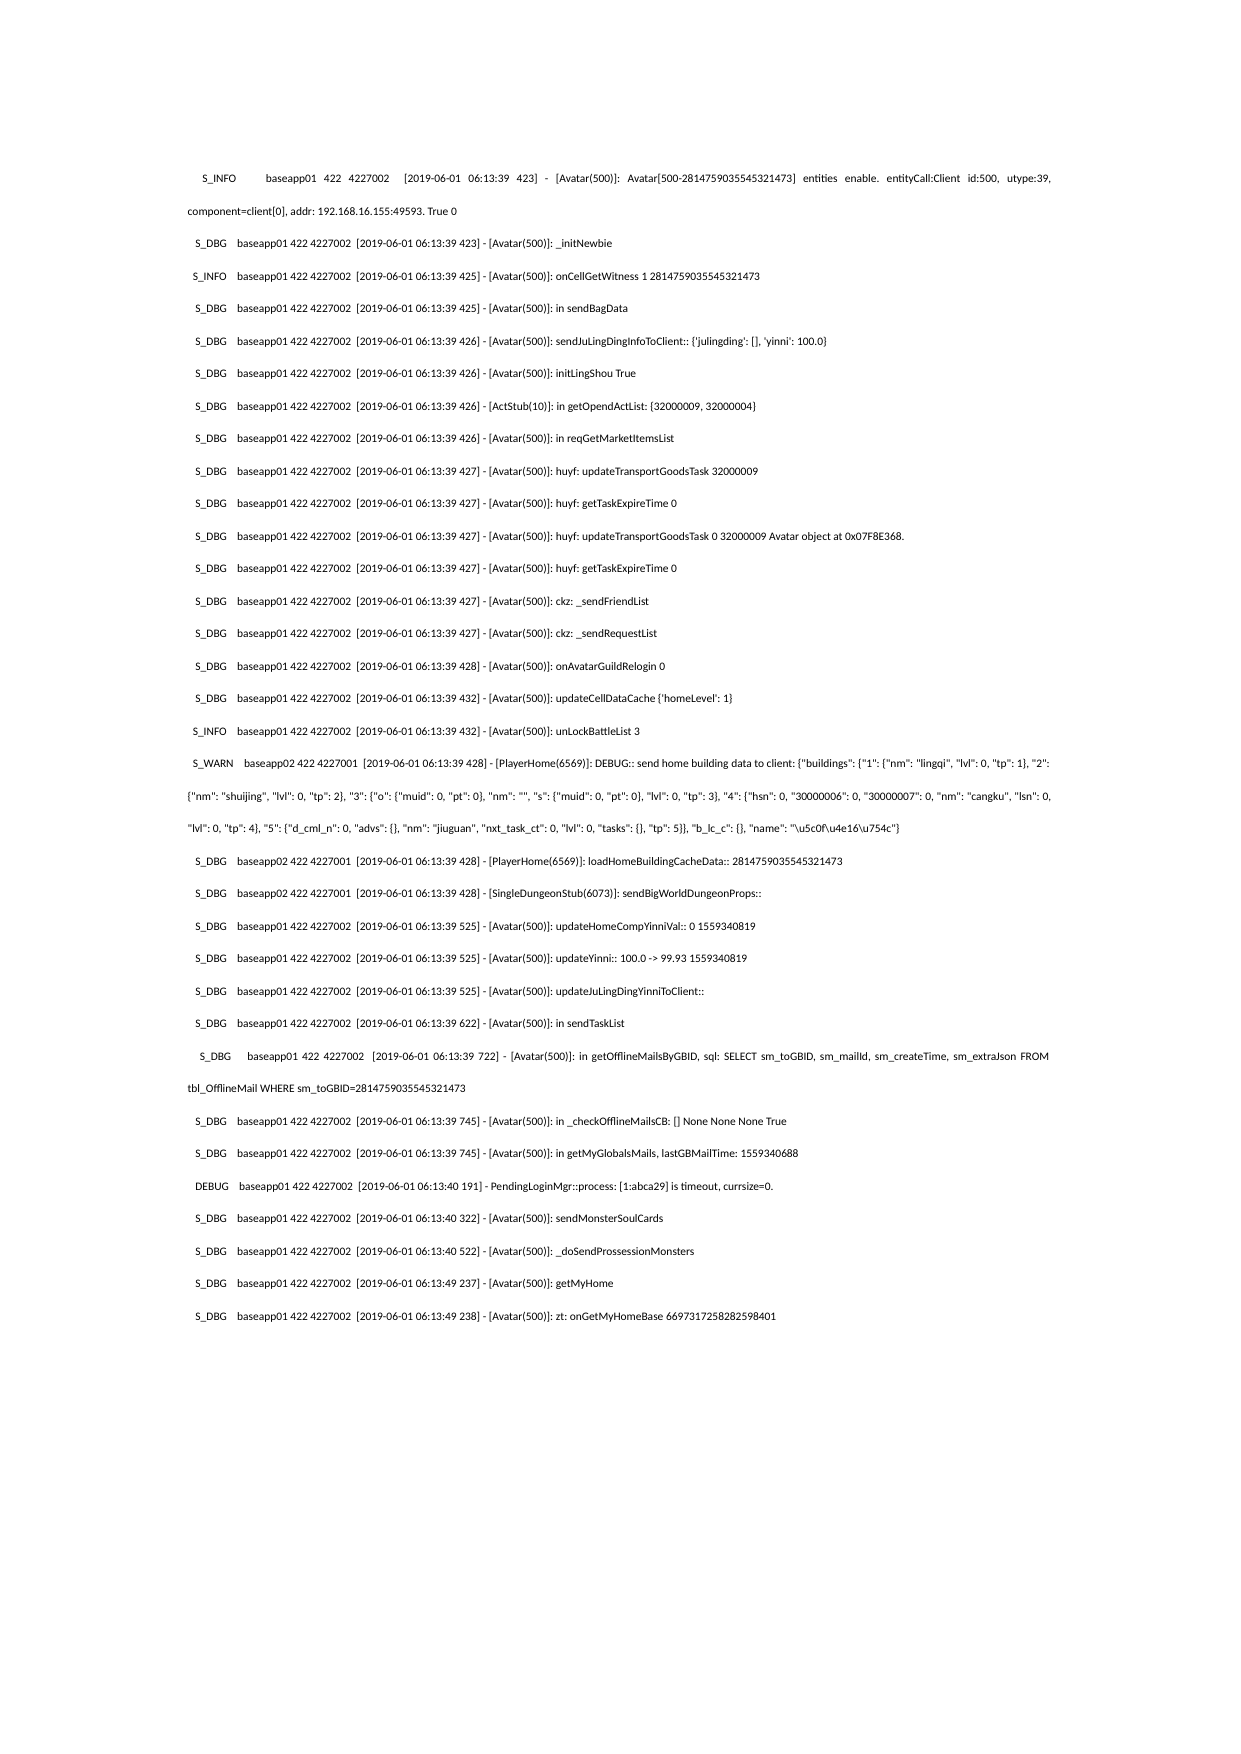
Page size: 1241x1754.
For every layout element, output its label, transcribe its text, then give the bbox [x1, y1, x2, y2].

text S_DBG baseapp01 422 4227002 [2019-06-01 06:13:40 522] - [Avatar(500)]: _doSendProssessionMonsters [187, 1234, 1053, 1267]
text S_DBG baseapp01 422 4227002 [2019-06-01 06:13:39 426] - [Avatar(500)]: in reqGetMarketItemsList [187, 422, 1053, 454]
text S_DBG baseapp01 422 4227002 [2019-06-01 06:13:49 238] - [Avatar(500)]: zt: onGetMyHomeBase 6697317258282598401 [187, 1299, 1053, 1332]
text S_DBG baseapp01 422 4227002 [2019-06-01 06:13:39 427] - [Avatar(500)]: ckz: _sendRequestList [187, 617, 1053, 649]
text S_DBG baseapp01 422 4227002 [2019-06-01 06:13:39 425] - [Avatar(500)]: in sendBagData [187, 292, 1053, 324]
text S_INFO baseapp01 422 4227002 [2019-06-01 06:13:39 432] - [Avatar(500)]: unLockBattleList 3 [187, 714, 1053, 747]
text S_DBG baseapp01 422 4227002 [2019-06-01 06:13:39 427] - [Avatar(500)]: huyf: updateTransportGoodsTask 0 32000009 Avatar object at 0x07F8E368. [187, 519, 1053, 552]
text S_DBG baseapp01 422 4227002 [2019-06-01 06:13:39 427] - [Avatar(500)]: ckz: _sendFriendList [187, 584, 1053, 617]
text S_INFO baseapp01 422 4227002 [2019-06-01 06:13:39 423] - [Avatar(500)]: Avatar[500-2814759035545321473] entities enable. entityCall:Client id:500, utype:39, component=client[0], addr: 192.168.16.155:49593. True 0 [187, 162, 1053, 227]
text S_DBG baseapp01 422 4227002 [2019-06-01 06:13:39 426] - [Avatar(500)]: initLingShou True [187, 357, 1053, 389]
text S_DBG baseapp01 422 4227002 [2019-06-01 06:13:39 428] - [Avatar(500)]: onAvatarGuildRelogin 0 [187, 649, 1053, 682]
text S_DBG baseapp01 422 4227002 [2019-06-01 06:13:39 427] - [Avatar(500)]: huyf: getTaskExpireTime 0 [187, 552, 1053, 584]
text S_WARN baseapp02 422 4227001 [2019-06-01 06:13:39 428] - [PlayerHome(6569)]: DEBUG:: send home building data to client: {"buildings": {"1": {"nm": "lingqi", "lvl": 0, "tp": 1}, "2": {"nm": "shuijing", "lvl": 0, "tp": 2}, "3": {"o": {"muid": 0, "pt": 0}, "nm": "", "s": {"muid": 0, "pt": 0}, "lvl": 0, "tp": 3}, "4": {"hsn": 0, "30000006": 0, "30000007": 0, "nm": "cangku", "lsn": 0, "lvl": 0, "tp": 4}, "5": {"d_cml_n": 0, "advs": {}, "nm": "jiuguan", "nxt_task_ct": 0, "lvl": 0, "tasks": {}, "tp": 5}}, "b_lc_c": {}, "name": "\u5c0f\u4e16\u754c"} [187, 747, 1053, 844]
text S_DBG baseapp01 422 4227002 [2019-06-01 06:13:40 322] - [Avatar(500)]: sendMonsterSoulCards [187, 1202, 1053, 1234]
text S_DBG baseapp01 422 4227002 [2019-06-01 06:13:39 745] - [Avatar(500)]: in getMyGlobalsMails, lastGBMailTime: 1559340688 [187, 1137, 1053, 1169]
text S_DBG baseapp01 422 4227002 [2019-06-01 06:13:39 427] - [Avatar(500)]: huyf: getTaskExpireTime 0 [187, 487, 1053, 519]
text S_DBG baseapp01 422 4227002 [2019-06-01 06:13:39 525] - [Avatar(500)]: updateJuLingDingYinniToClient:: [187, 974, 1053, 1007]
text S_DBG baseapp01 422 4227002 [2019-06-01 06:13:39 426] - [Avatar(500)]: sendJuLingDingInfoToClient:: {'julingding': [], 'yinni': 100.0} [187, 324, 1053, 357]
text S_DBG baseapp01 422 4227002 [2019-06-01 06:13:39 423] - [Avatar(500)]: _initNewbie [187, 227, 1053, 259]
text S_INFO baseapp01 422 4227002 [2019-06-01 06:13:39 425] - [Avatar(500)]: onCellGetWitness 1 2814759035545321473 [187, 259, 1053, 292]
text S_DBG baseapp01 422 4227002 [2019-06-01 06:13:39 622] - [Avatar(500)]: in sendTaskList [187, 1007, 1053, 1039]
text S_DBG baseapp01 422 4227002 [2019-06-01 06:13:39 525] - [Avatar(500)]: updateHomeCompYinniVal:: 0 1559340819 [187, 909, 1053, 942]
text S_DBG baseapp01 422 4227002 [2019-06-01 06:13:39 722] - [Avatar(500)]: in getOfflineMailsByGBID, sql: SELECT sm_toGBID, sm_mailId, sm_createTime, sm_extraJson FROM tbl_OfflineMail WHERE sm_toGBID=2814759035545321473 [187, 1039, 1053, 1104]
text S_DBG baseapp01 422 4227002 [2019-06-01 06:13:39 745] - [Avatar(500)]: in _checkOfflineMailsCB: [] None None None True [187, 1104, 1053, 1137]
text DEBUG baseapp01 422 4227002 [2019-06-01 06:13:40 191] - PendingLoginMgr::process: [1:abca29] is timeout, currsize=0. [187, 1169, 1053, 1202]
text S_DBG baseapp01 422 4227002 [2019-06-01 06:13:39 427] - [Avatar(500)]: huyf: updateTransportGoodsTask 32000009 [187, 454, 1053, 487]
text S_DBG baseapp01 422 4227002 [2019-06-01 06:13:39 432] - [Avatar(500)]: updateCellDataCache {'homeLevel': 1} [187, 682, 1053, 714]
text S_DBG baseapp02 422 4227001 [2019-06-01 06:13:39 428] - [PlayerHome(6569)]: loadHomeBuildingCacheData:: 2814759035545321473 [187, 844, 1053, 877]
text S_DBG baseapp01 422 4227002 [2019-06-01 06:13:39 426] - [ActStub(10)]: in getOpendActList: {32000009, 32000004} [187, 389, 1053, 422]
text S_DBG baseapp02 422 4227001 [2019-06-01 06:13:39 428] - [SingleDungeonStub(6073)]: sendBigWorldDungeonProps:: [187, 877, 1053, 909]
text S_DBG baseapp01 422 4227002 [2019-06-01 06:13:49 237] - [Avatar(500)]: getMyHome [187, 1267, 1053, 1299]
text S_DBG baseapp01 422 4227002 [2019-06-01 06:13:39 525] - [Avatar(500)]: updateYinni:: 100.0 -> 99.93 1559340819 [187, 942, 1053, 974]
